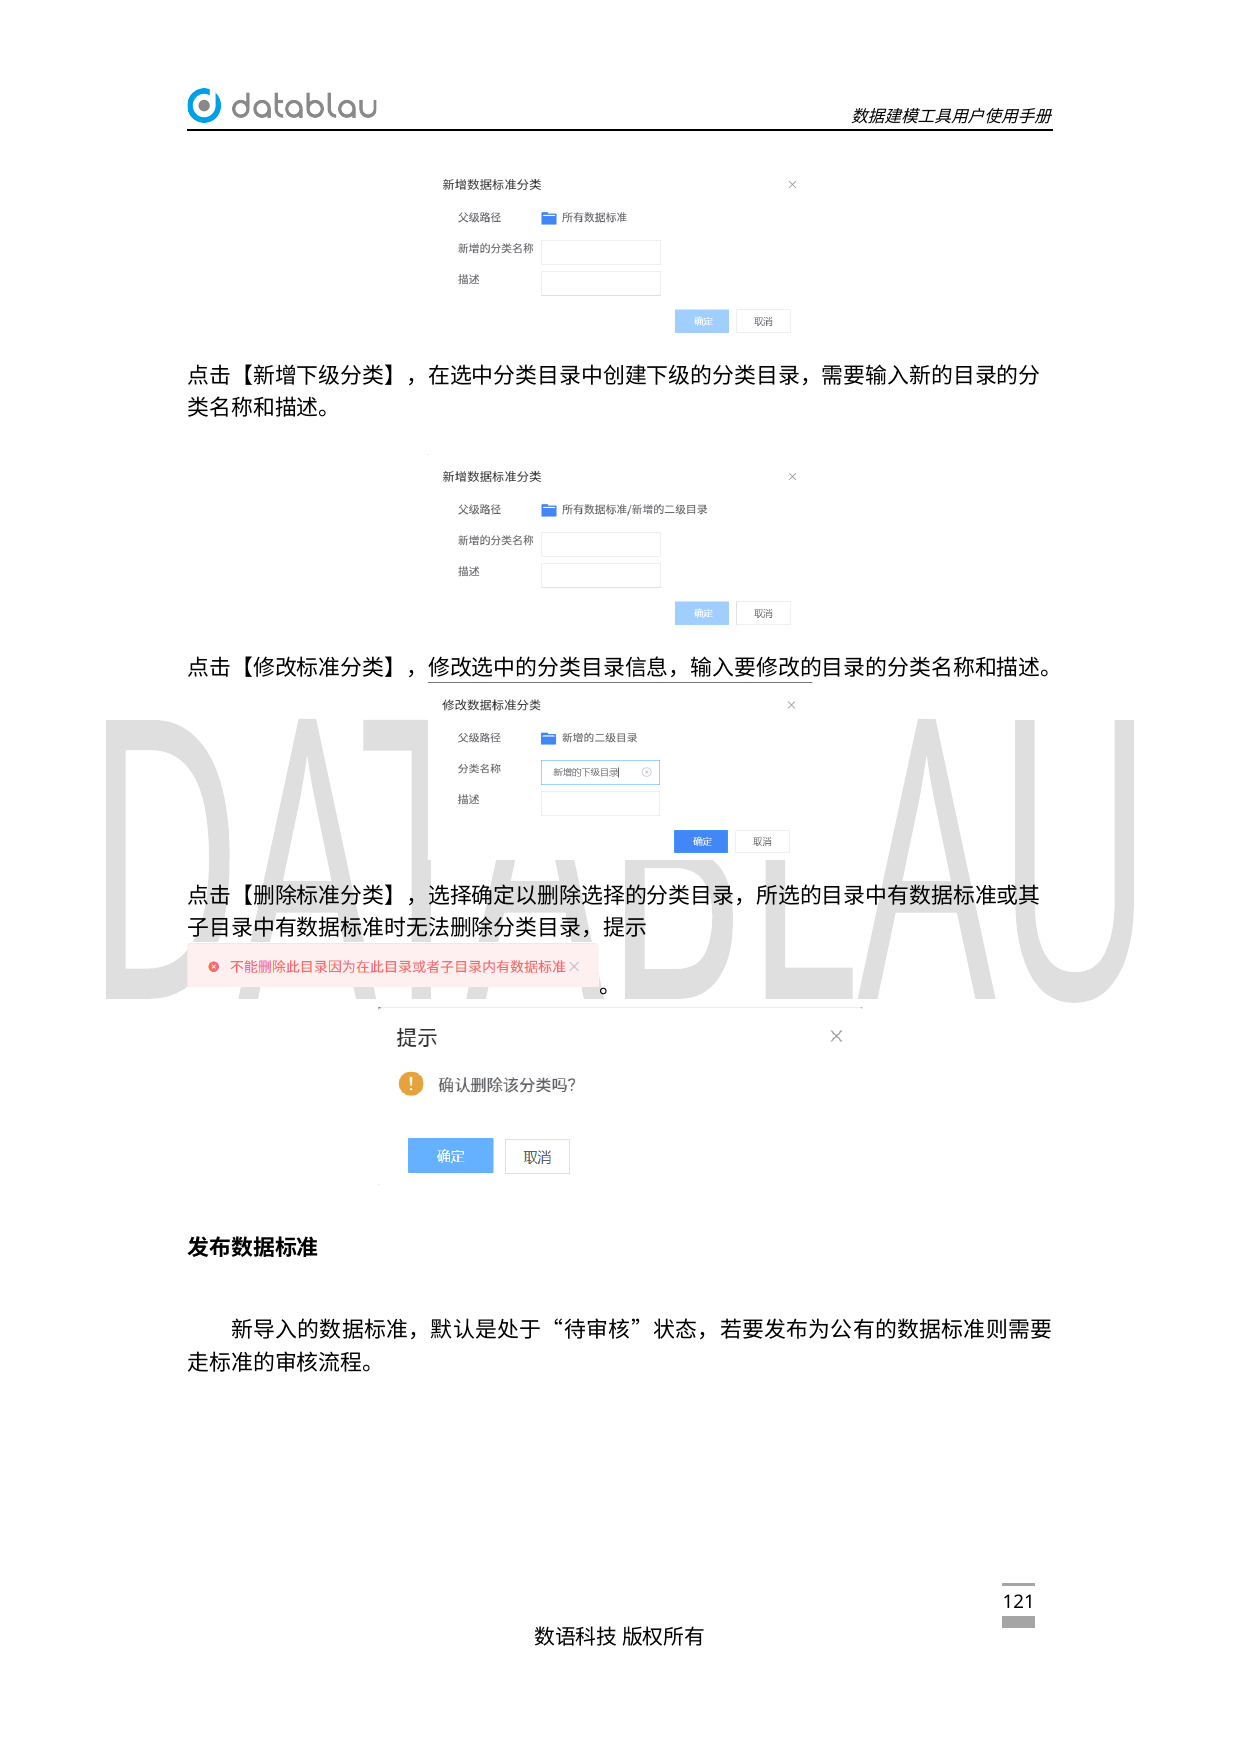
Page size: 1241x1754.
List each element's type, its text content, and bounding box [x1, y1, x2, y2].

text 点击【修改标准分类】，修改选中的分类目录信息，输入要修改的目录的分类名称和描述。 [187, 650, 1053, 682]
picture [187, 942, 599, 987]
picture [187, 112, 197, 123]
picture [427, 454, 813, 632]
text 新导入的数据标准，默认是处于“待审核”状态，若要发布为公有的数据标准则需要走标准的审核流程。 [187, 1312, 1053, 1377]
picture [427, 682, 813, 860]
picture [427, 162, 813, 340]
text 点击【删除标准分类】，选择确定以删除选择的分类目录，所选的目录中有数据标准或其子目录中有数据标准时无法删除分类目录，提示。 [187, 877, 1053, 1007]
subtitle 发布数据标准 [187, 1229, 1053, 1262]
text 点击【新增下级分类】，在选中分类目录中创建下级的分类目录，需要输入新的目录的分类名称和描述。 [187, 357, 1053, 422]
picture [378, 1007, 863, 1185]
picture [193, 88, 377, 123]
picture [187, 88, 198, 99]
